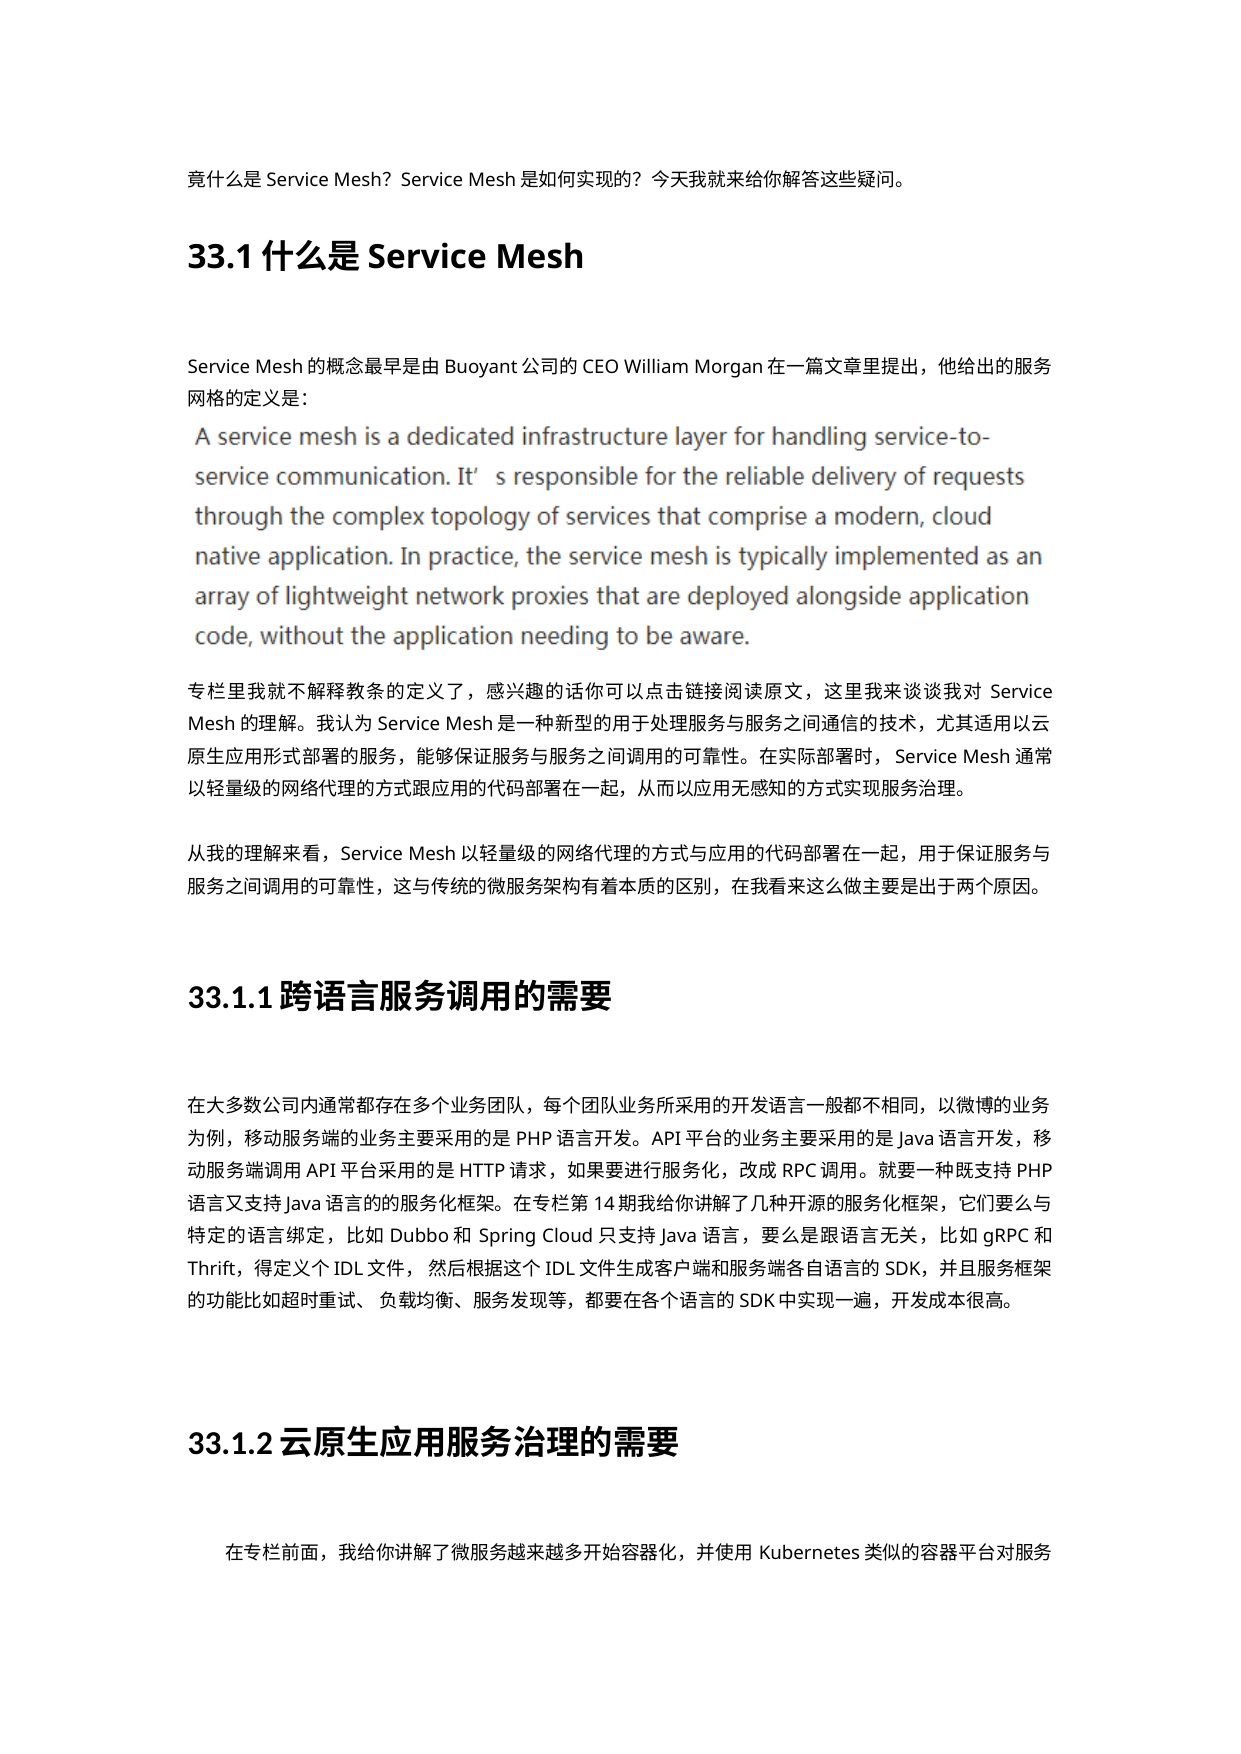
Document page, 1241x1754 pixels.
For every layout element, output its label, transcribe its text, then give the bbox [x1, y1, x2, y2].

picture [187, 418, 1053, 670]
text 从我的理解来看，Service Mesh以轻量级的网络代理的方式与应用的代码部署在一起，用于保证服务与服务之间调用的可靠性，这与传统的微服务架构有着本质的区别，在我看来这么做主要是出于两个原因。 [187, 836, 1053, 901]
subtitle 33.1.2云原生应用服务治理的需要 [187, 1408, 1053, 1473]
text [187, 162, 1053, 194]
subtitle 33.1.1跨语言服务调用的需要 [187, 961, 1053, 1026]
text Service Mesh的概念最早是由Buoyant公司的CEO William Morgan在一篇文章里提出，他给出的服务网格的定义是： [187, 349, 1053, 414]
text 在大多数公司内通常都存在多个业务团队，每个团队业务所采用的开发语言一般都不相同，以微博的业务为例，移动服务端的业务主要采用的是PHP语言开发。API平台的业务主要采用的是Java语言开发，移动服务端调用API平台采用的是HTTP请求，如果要进行服务化，改成RPC调用。就要一种既支持PHP语言又支持Java语言的的服务化框架。在专栏第14期我给你讲解了几种开源的服务化框架，它们要么与特定的语言绑定，比如Dubbo和 Spring Cloud只支持Java语言，要么是跟语言无关，比如gRPC和Thrift，得定义个IDL文件， 然后根据这个IDL文件生成客户端和服务端各自语言的SDK，并且服务框架的功能比如超时重试、 负载均衡、服务发现等，都要在各个语言的SDK中实现一遍，开发成本很高。 [187, 1088, 1053, 1316]
subtitle 33.1什么是Service Mesh [187, 222, 1053, 287]
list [225, 1535, 1053, 1567]
text 专栏里我就不解释教条的定义了，感兴趣的话你可以点击链接阅读原文，这里我来谈谈我对 Service Mesh的理解。我认为Service Mesh是一种新型的用于处理服务与服务之间通信的技术，尤其适用以云原生应用形式部署的服务，能够保证服务与服务之间调用的可靠性。在实际部署时，Service Mesh通常以轻量级的网络代理的方式跟应用的代码部署在一起，从而以应用无感知的方式实现服务治理。 [187, 674, 1053, 804]
